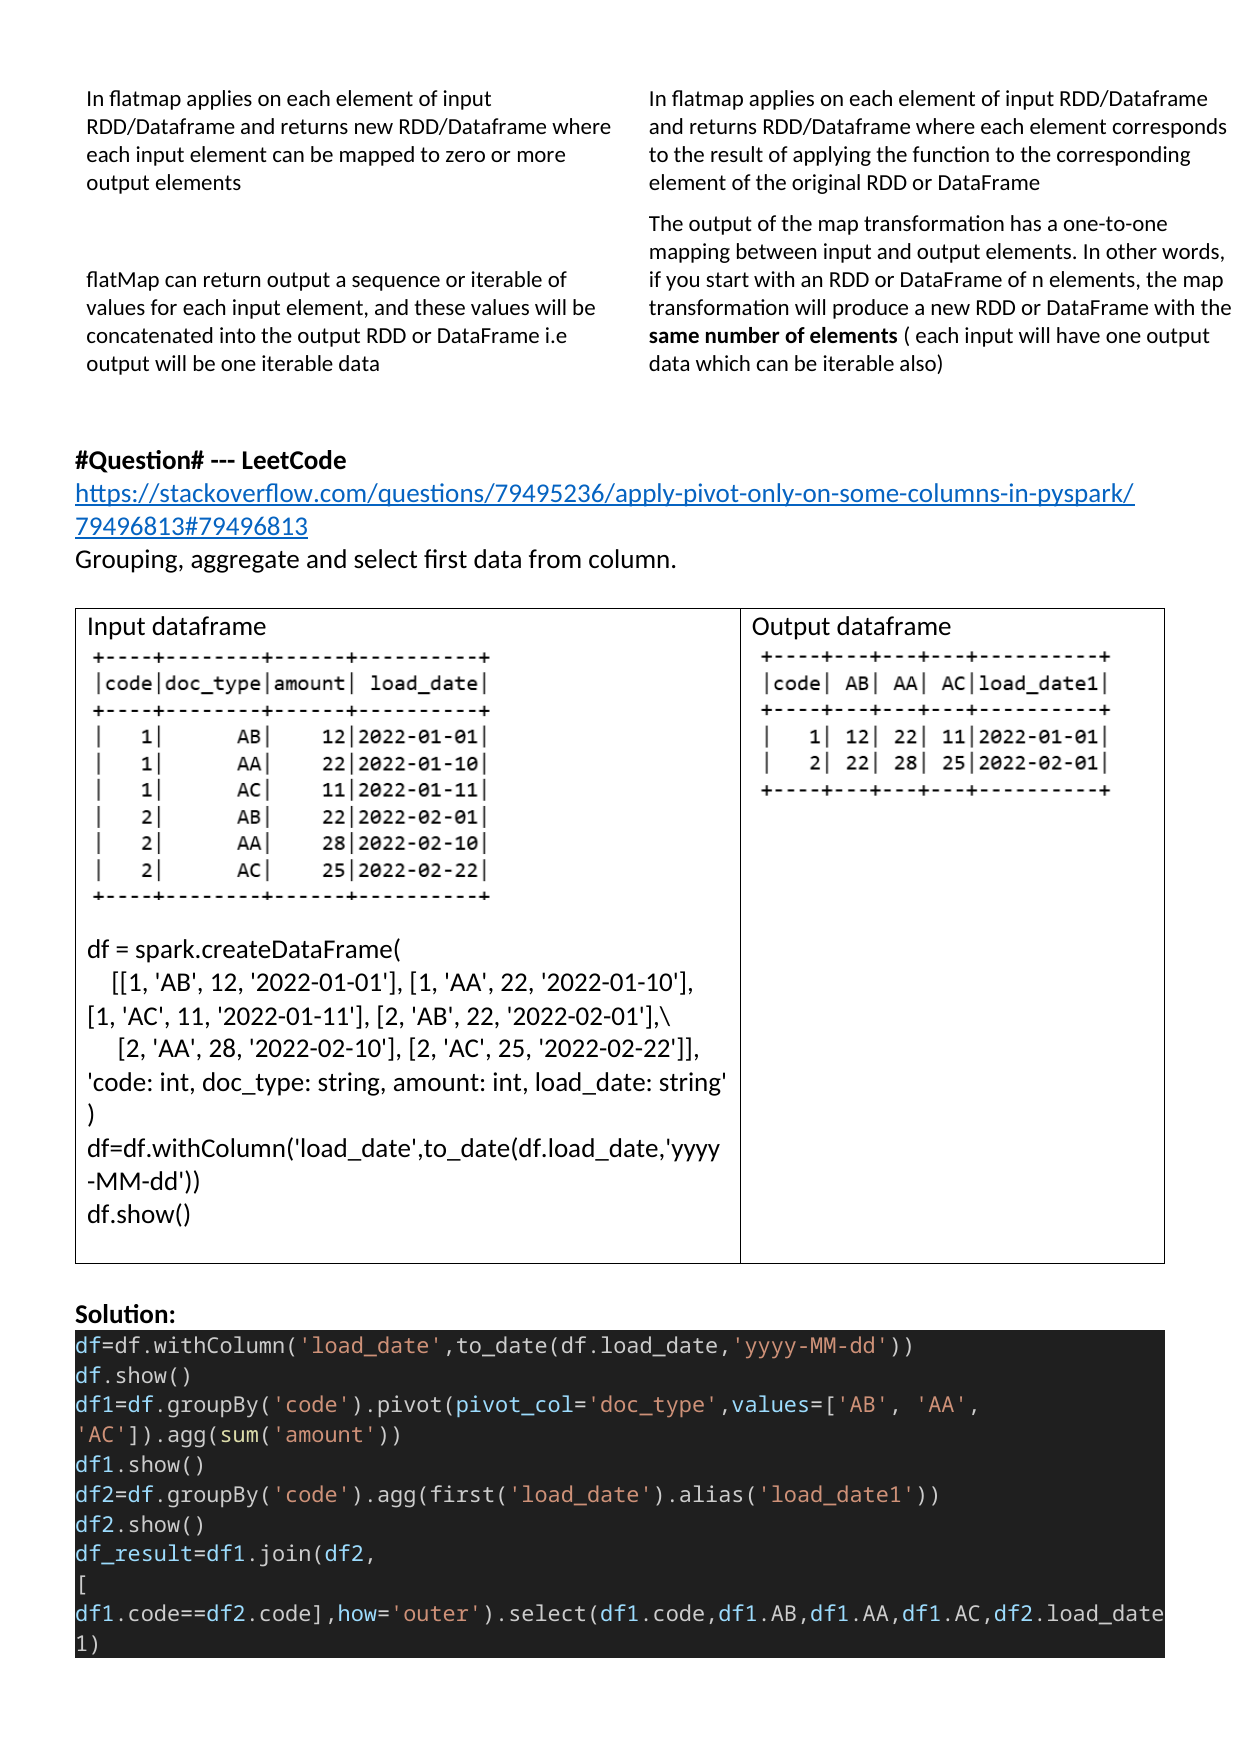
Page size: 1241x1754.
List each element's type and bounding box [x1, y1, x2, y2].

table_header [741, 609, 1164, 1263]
picture [86, 642, 491, 900]
picture [751, 642, 1118, 803]
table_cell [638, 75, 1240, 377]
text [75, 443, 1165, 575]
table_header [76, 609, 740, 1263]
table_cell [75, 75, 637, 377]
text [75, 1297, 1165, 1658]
